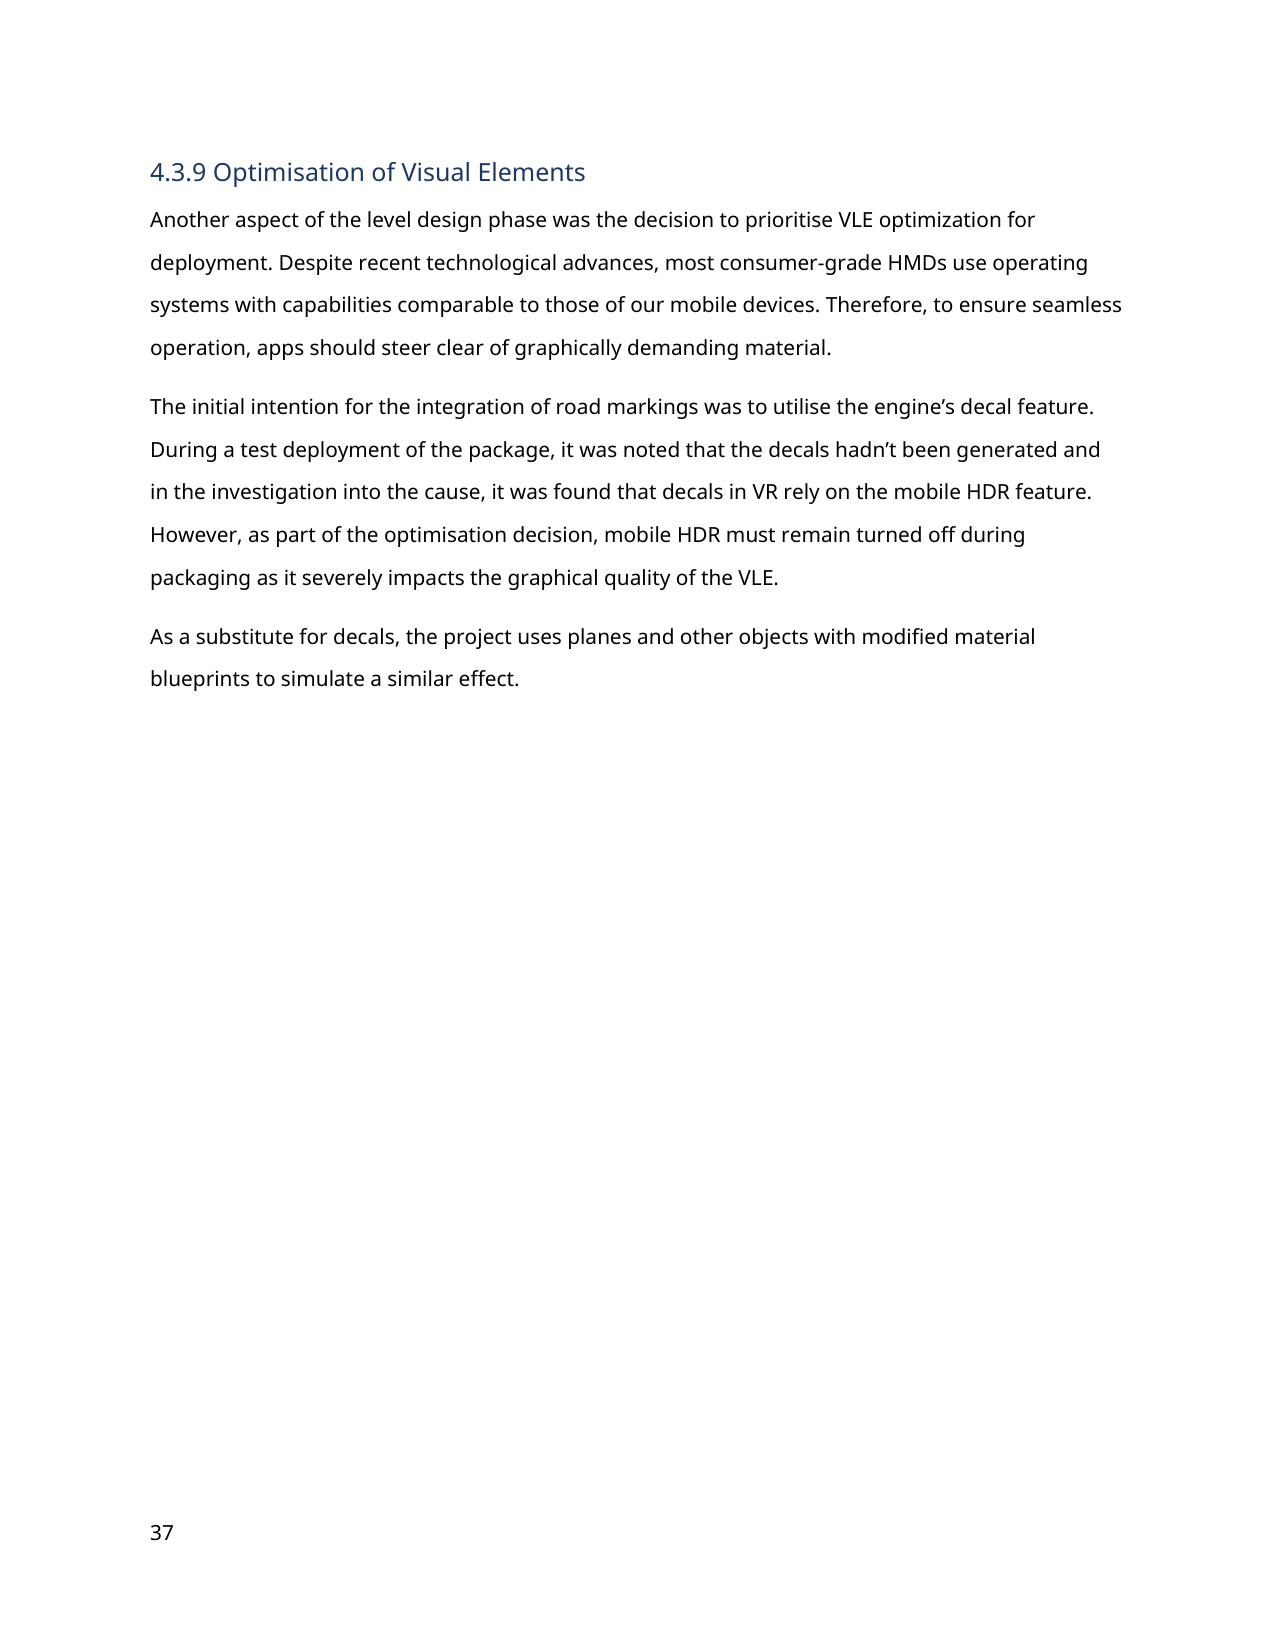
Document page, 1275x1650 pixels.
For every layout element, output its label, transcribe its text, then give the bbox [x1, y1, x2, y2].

subtitle 4.3.9 Optimisation of Visual Elements [150, 154, 1125, 188]
text Another aspect of the level design phase was the decision to prioritise VLE optimization for deployment. Despite recent technological advances, most consumer-grade HMDs use operating systems with capabilities comparable to those of our mobile devices. Therefore, to ensure seamless operation, apps should steer clear of graphically demanding material. [150, 205, 1125, 361]
text The initial intention for the integration of road markings was to utilise the engine’s decal feature. During a test deployment of the package, it was noted that the decals hadn’t been generated and in the investigation into the cause, it was found that decals in VR rely on the mobile HDR feature. However, as part of the optimisation decision, mobile HDR must remain turned off during packaging as it severely impacts the graphical quality of the VLE. [150, 392, 1125, 591]
text As a substitute for decals, the project uses planes and other objects with modified material blueprints to simulate a similar effect. [150, 622, 1125, 693]
